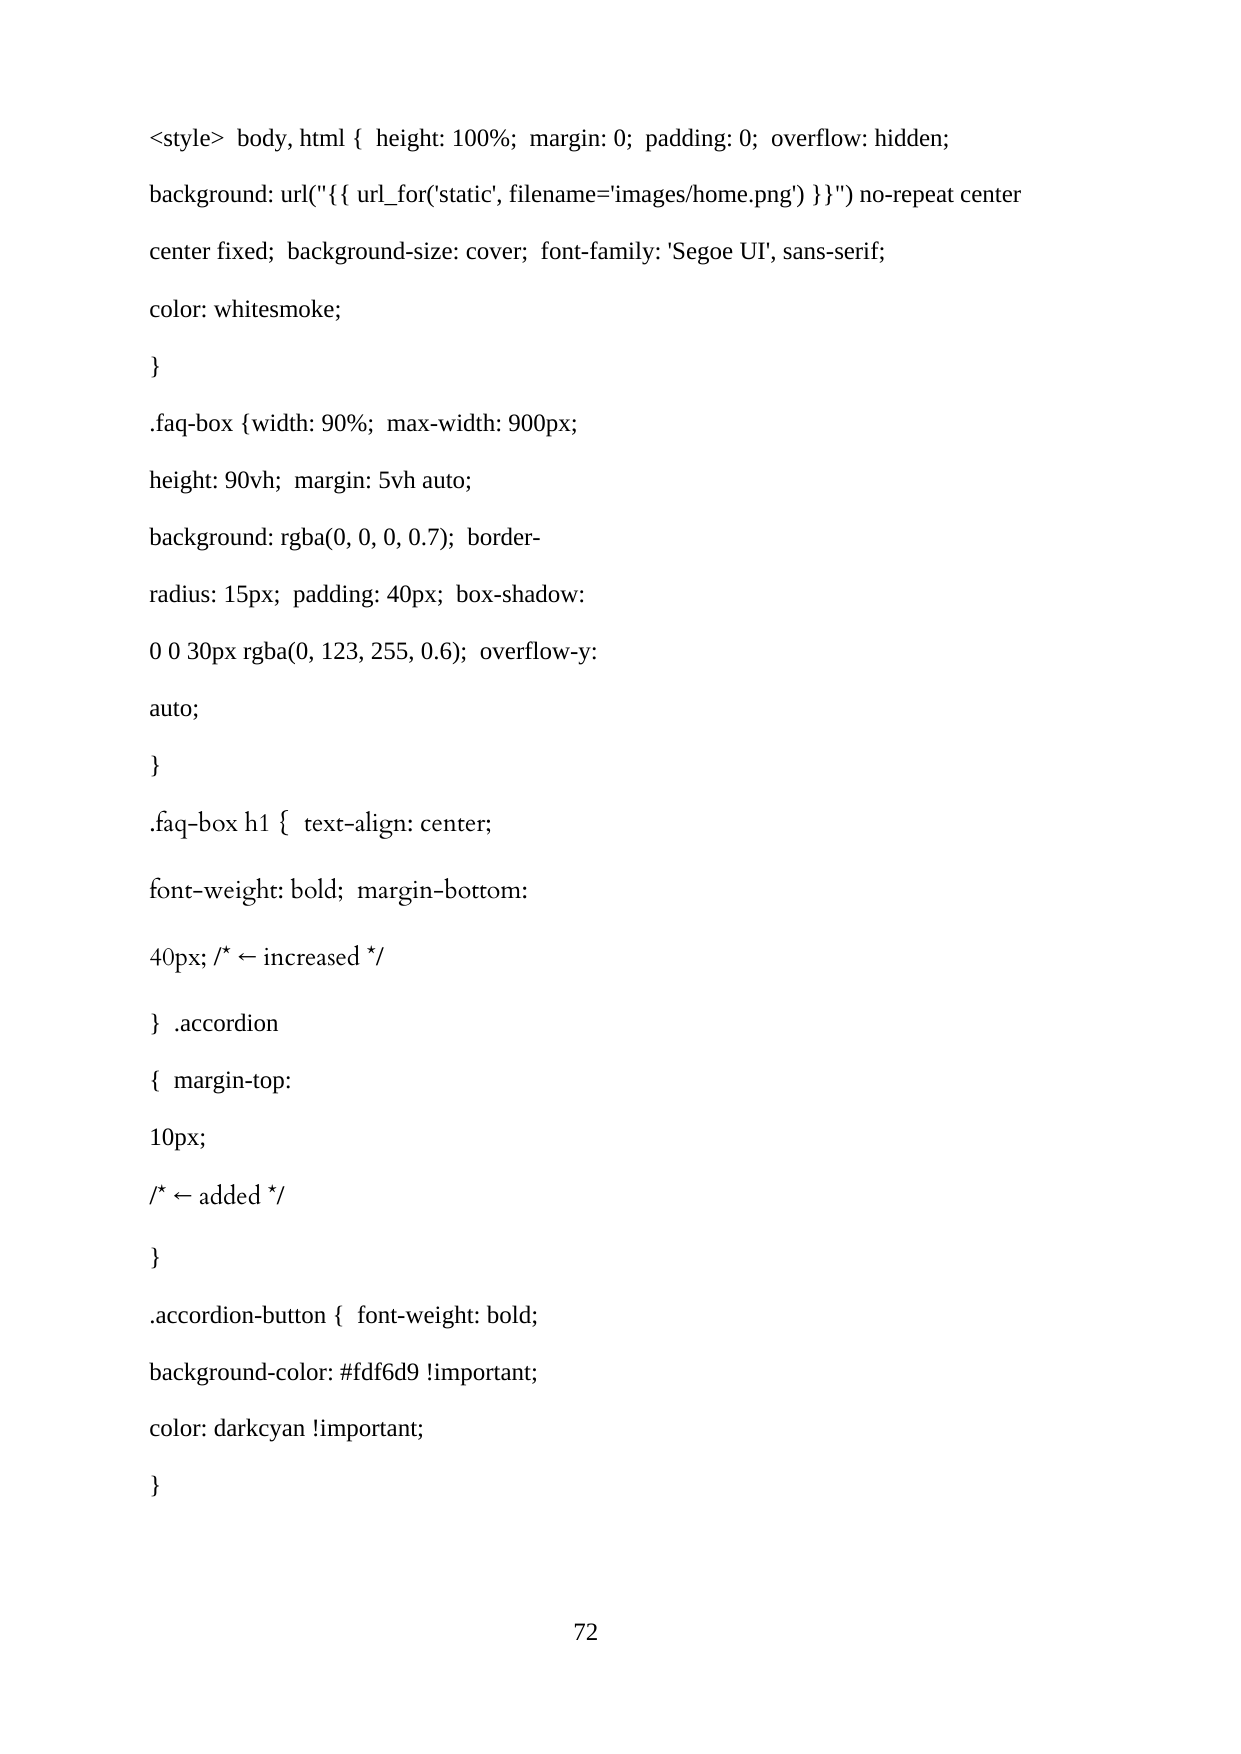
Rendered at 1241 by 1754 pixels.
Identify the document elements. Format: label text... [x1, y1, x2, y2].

text } .accordion { margin-top: 10px; [149, 1008, 330, 1151]
text } [149, 1471, 1093, 1499]
text } [149, 351, 1093, 380]
text } [149, 750, 1093, 778]
text .faq-box {width: 90%; max-width: 900px; height: 90vh; margin: 5vh auto; background: rgba(0, 0, 0, 0.7); border-radius: 15px; padding: 40px; box-shadow: 0 0 30px rgba(0, 123, 255, 0.6); overflow-y: auto; [149, 408, 602, 721]
text color: whitesmoke; [149, 294, 1093, 322]
text } [149, 1242, 1093, 1271]
text <style> body, html { height: 100%; margin: 0; padding: 0; overflow: hidden; background: url("{{ url_for('static', filename='images/home.png') }}") no-repeat center center fixed; background-size: cover; font-family: 'Segoe UI', sans-serif; [149, 123, 1022, 265]
text .accordion-button { font-weight: bold; background-color: #fdf6d9 !important; color: darkcyan !important; [149, 1300, 538, 1442]
